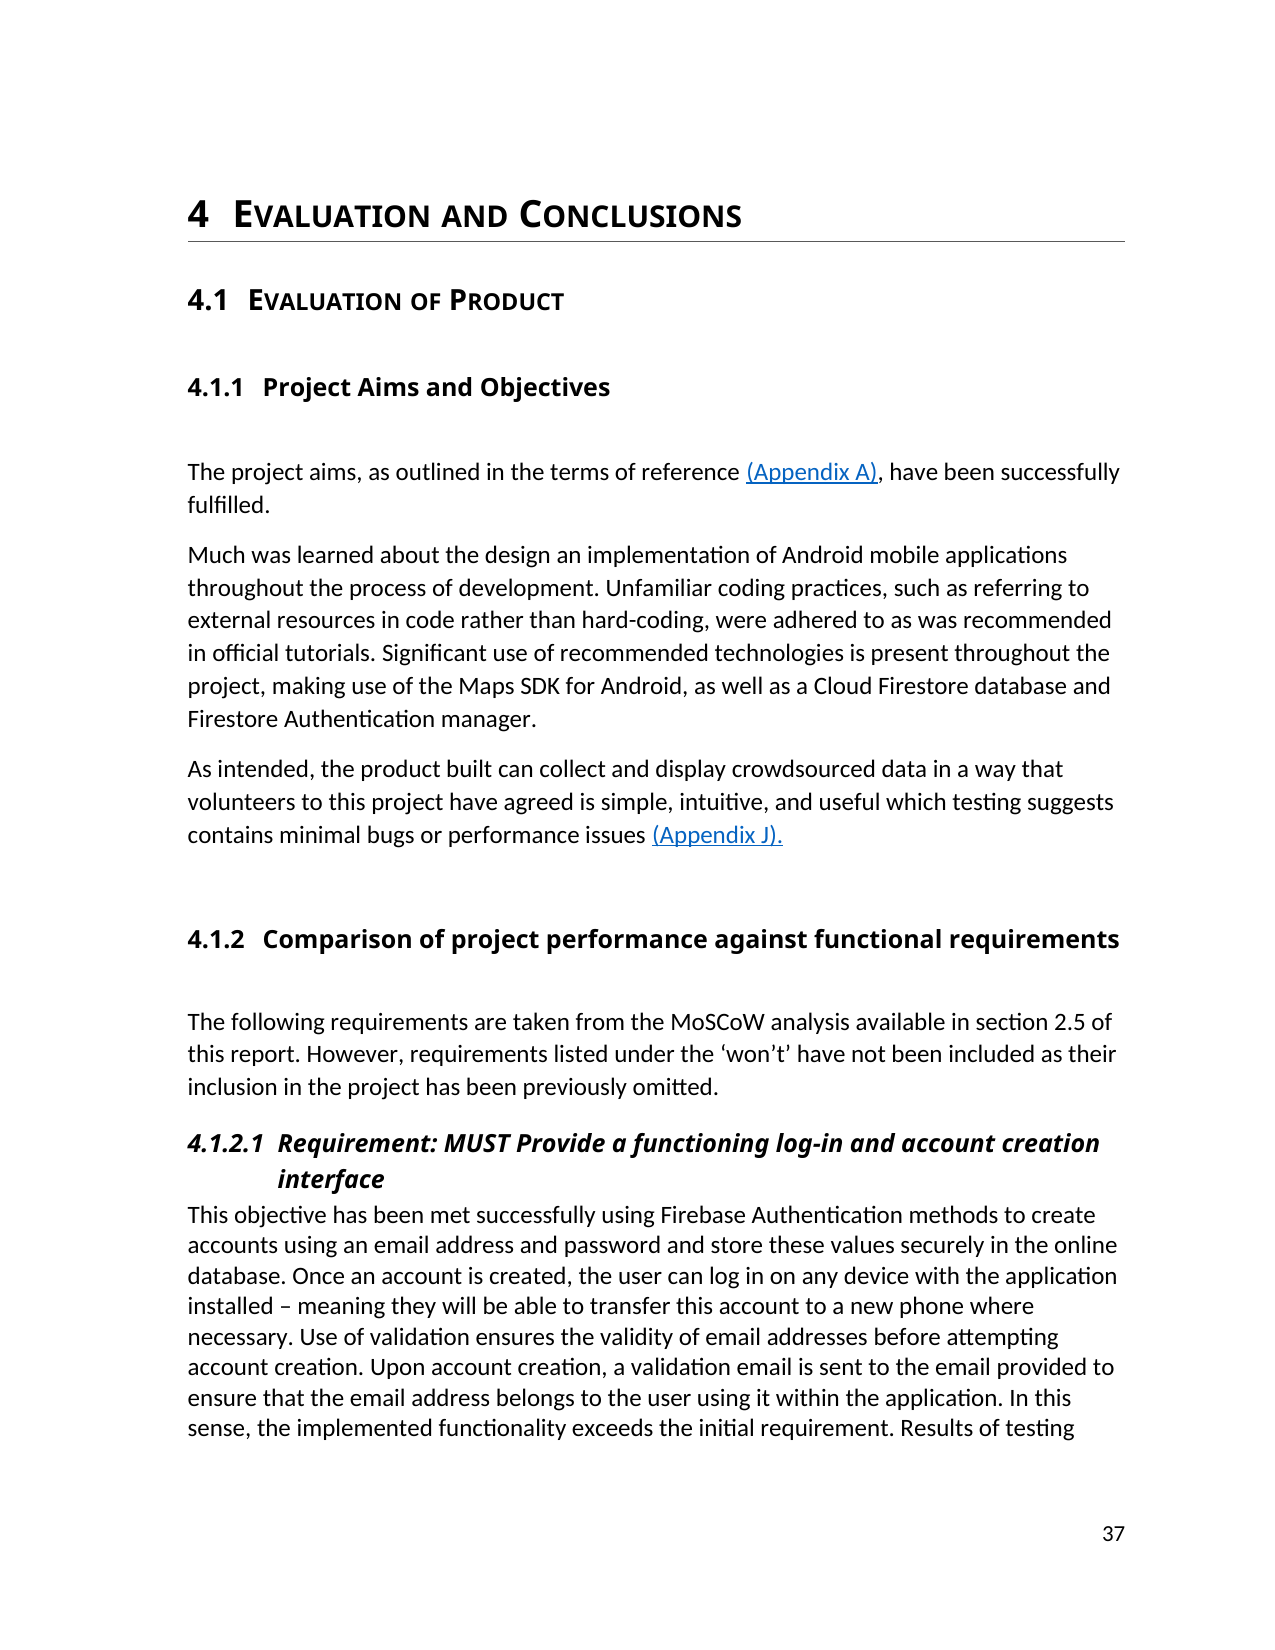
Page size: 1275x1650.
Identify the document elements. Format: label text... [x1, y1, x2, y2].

text Much was learned about the design an implementation of Android mobile applications throughout the process of development. Unfamiliar coding practices, such as referring to external resources in code rather than hard-coding, were adhered to as was recommended in official tutorials. Significant use of recommended technologies is present throughout the project, making use of the Maps SDK for Android, as well as a Cloud Firestore database and Firestore Authentication manager. [187, 539, 1125, 734]
subtitle Evaluation and Conclusions [187, 187, 1125, 242]
subtitle Evaluation of Product [187, 279, 1125, 319]
text The following requirements are taken from the MoSCoW analysis available in section 2.5 of this report. However, requirements listed under the ‘won’t’ have not been included as their inclusion in the project has been previously omitted. [187, 1006, 1125, 1102]
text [187, 1199, 1125, 1443]
text The project aims, as outlined in the terms of reference (Appendix A), have been successfully fulfilled. [187, 456, 1125, 520]
subtitle Comparison of project performance against functional requirements [187, 922, 1125, 956]
subtitle Project Aims and Objectives [187, 370, 1125, 404]
text As intended, the product built can collect and display crowdsourced data in a way that volunteers to this project have agreed is simple, intuitive, and useful which testing suggests contains minimal bugs or performance issues (Appendix J). [187, 753, 1125, 849]
subtitle Requirement: MUST Provide a functioning log-in and account creation interface [187, 1125, 1125, 1196]
